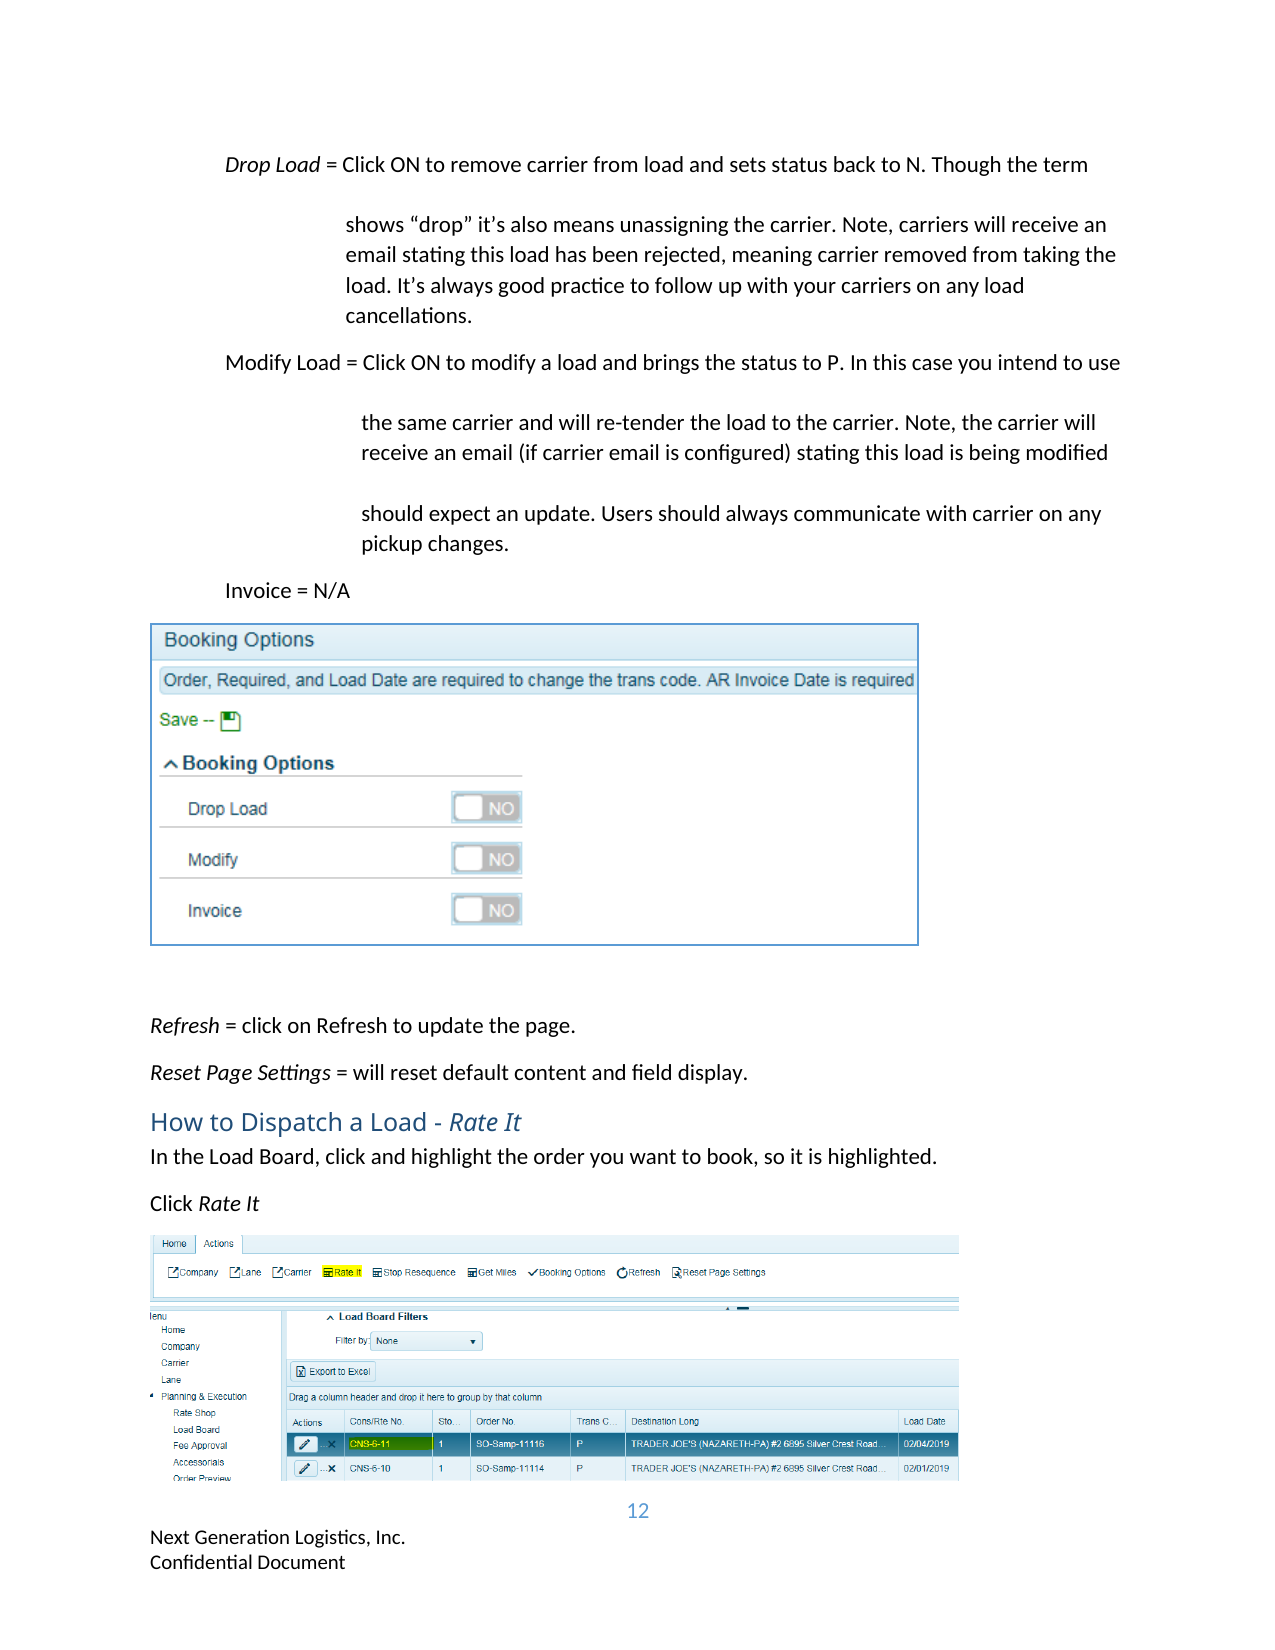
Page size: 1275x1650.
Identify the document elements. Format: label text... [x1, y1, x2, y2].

text In the Load Board, click and highlight the order you want to book, so it is highlighted. [150, 1142, 1125, 1170]
picture [152, 625, 917, 944]
text Refresh = click on Refresh to update the page. [150, 1011, 1125, 1039]
text Drop Load = Click ON to remove carrier from load and sets status back to N. Though the term shows “drop” it’s also means unassigning the carrier. Note, carriers will receive an email stating this load has been rejected, meaning carrier removed from taking the load. It’s always good practice to follow up with your carriers on any load cancellations. [150, 150, 1125, 329]
text Modify Load = Click ON to modify a load and brings the status to P. In this case you intend to use the same carrier and will re-tender the load to the carrier. Note, the carrier will receive an email (if carrier email is configured) stating this load is being modified should expect an update. Users should always communicate with carrier on any pickup changes. [150, 348, 1125, 557]
picture [150, 1235, 959, 1481]
text Click Rate It [150, 1189, 1125, 1217]
text Invoice = N/A [150, 576, 1125, 604]
subtitle How to Dispatch a Load - Rate It [150, 1105, 1125, 1139]
text Reset Page Settings = will reset default content and field display. [150, 1058, 1125, 1086]
